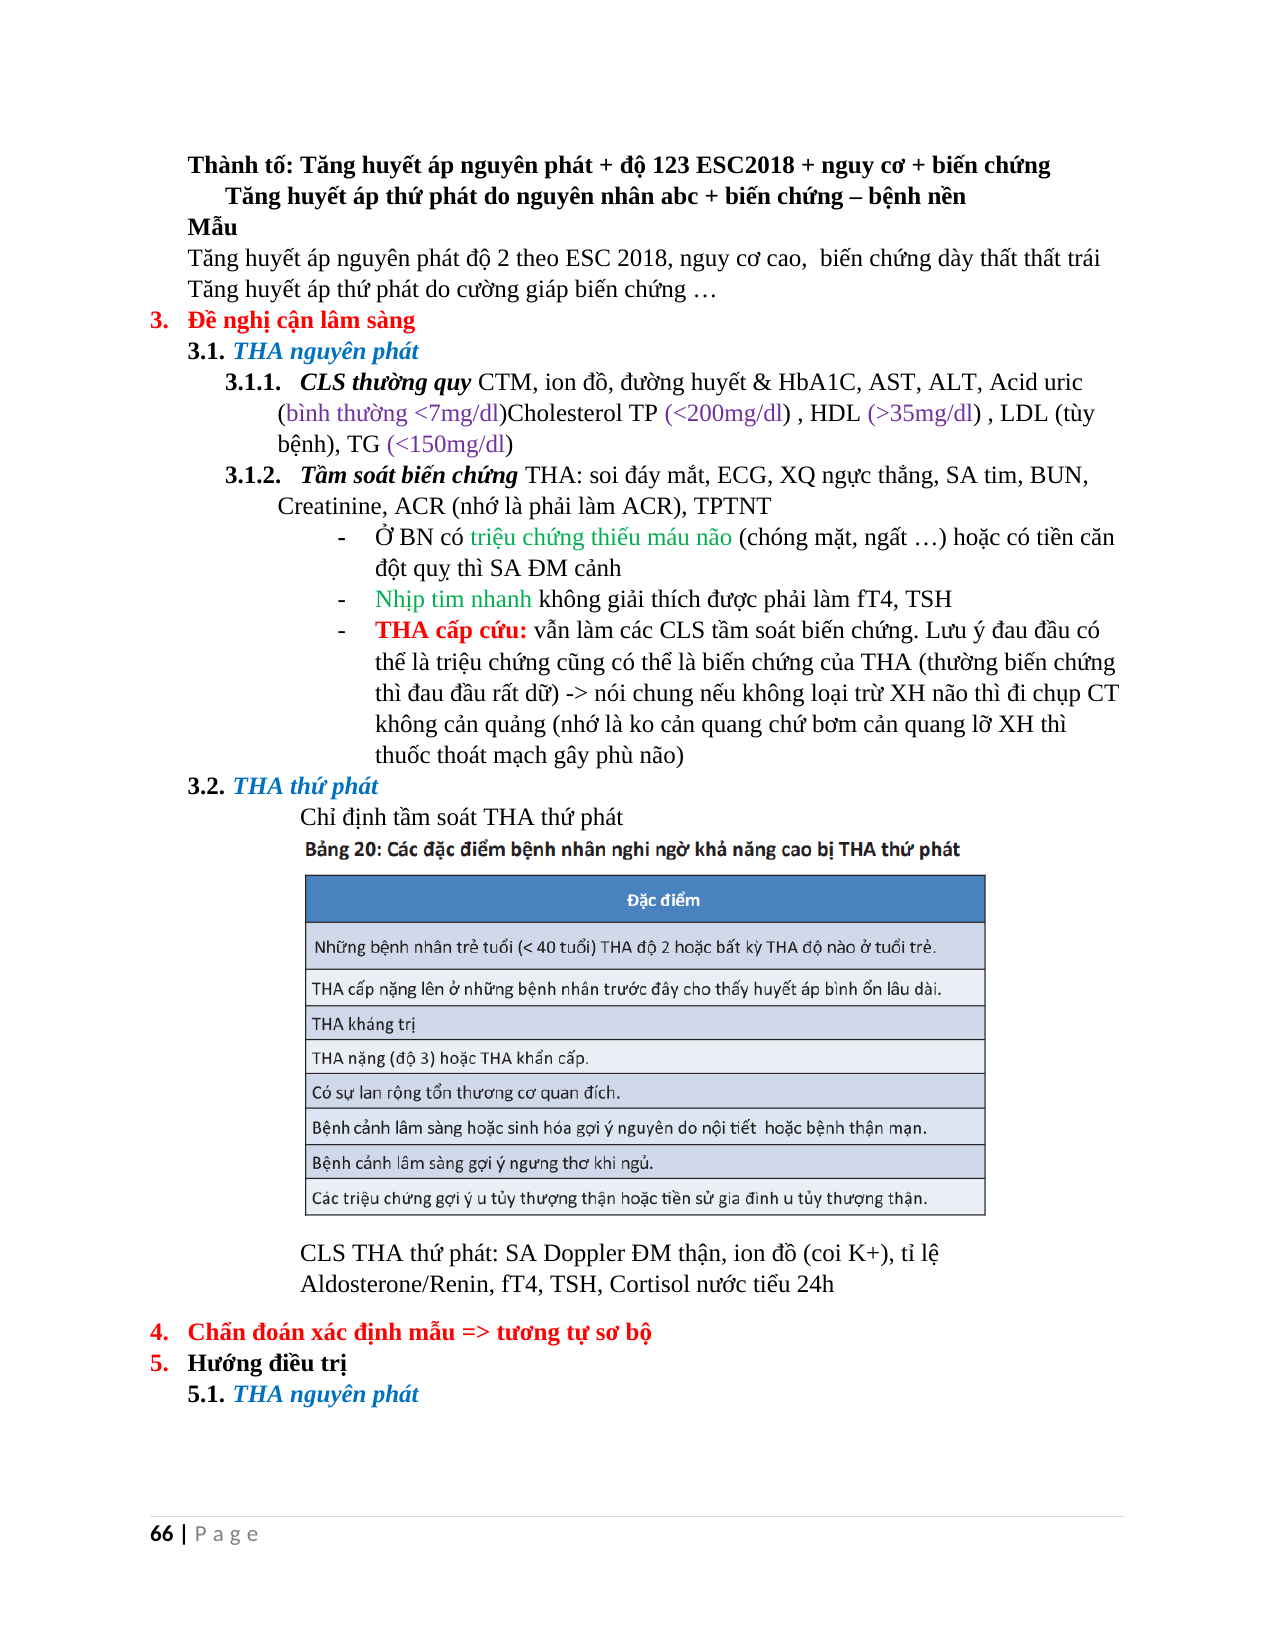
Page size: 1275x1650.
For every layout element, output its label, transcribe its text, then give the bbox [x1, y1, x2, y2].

list Nhịp tim nhanh không giải thích được phải làm fT4, TSH [337, 584, 1125, 613]
list Ở BN có triệu chứng thiếu máu não (chóng mặt, ngất …) hoặc có tiền căn đột quỵ thì SA ĐM cảnh [337, 522, 1125, 582]
list Tăng huyết áp thứ phát do cường giáp biến chứng … [187, 274, 1125, 303]
list Mẫu [187, 212, 1125, 241]
list Tầm soát biến chứng THA: soi đáy mắt, ECG, XQ ngực thẳng, SA tim, BUN, Creatinine, ACR (nhớ là phải làm ACR), TPTNT [225, 460, 1125, 520]
list THA cấp cứu: vẫn làm các CLS tầm soát biến chứng. Lưu ý đau đầu có thể là triệu chứng cũng có thể là biến chứng của THA (thường biến chứng thì đau đầu rất dữ) -> nói chung nếu không loại trừ XH não thì đi chụp CT không cản quảng (nhớ là ko cản quang chứ bơm cản quang lỡ XH thì thuốc thoát mạch gây phù não) [337, 616, 1125, 768]
picture [300, 832, 989, 1220]
list CLS thường quy CTM, ion đồ, đường huyết & HbA1C, AST, ALT, Acid uric (bình thường <7mg/dl)Cholesterol TP (<200mg/dl) , HDL (>35mg/dl) , LDL (tùy bệnh), TG (<150mg/dl) [225, 367, 1125, 458]
list THA nguyên phát [187, 1379, 1125, 1408]
list Chẩn đoán xác định mẫu => tương tự sơ bộ [150, 1317, 1125, 1346]
text CLS THA thứ phát: SA Doppler ĐM thận, ion đồ (coi K+), tỉ lệ Aldosterone/Renin, fT4, TSH, Cortisol nước tiểu 24h [300, 1238, 1125, 1298]
list Chỉ định tầm soát THA thứ phát [300, 802, 1125, 831]
list Hướng điều trị [150, 1348, 1125, 1377]
list Thành tố: Tăng huyết áp nguyên phát + độ 123 ESC2018 + nguy cơ + biến chứng [187, 150, 1125, 179]
list THA thứ phát [187, 771, 1125, 799]
list Tăng huyết áp nguyên phát độ 2 theo ESC 2018, nguy cơ cao, biến chứng dày thất thất trái [187, 243, 1125, 272]
list Tăng huyết áp thứ phát do nguyên nhân abc + biến chứng – bệnh nền [187, 181, 1125, 210]
list THA nguyên phát [187, 336, 1125, 365]
list Đề nghị cận lâm sàng [150, 305, 1125, 334]
